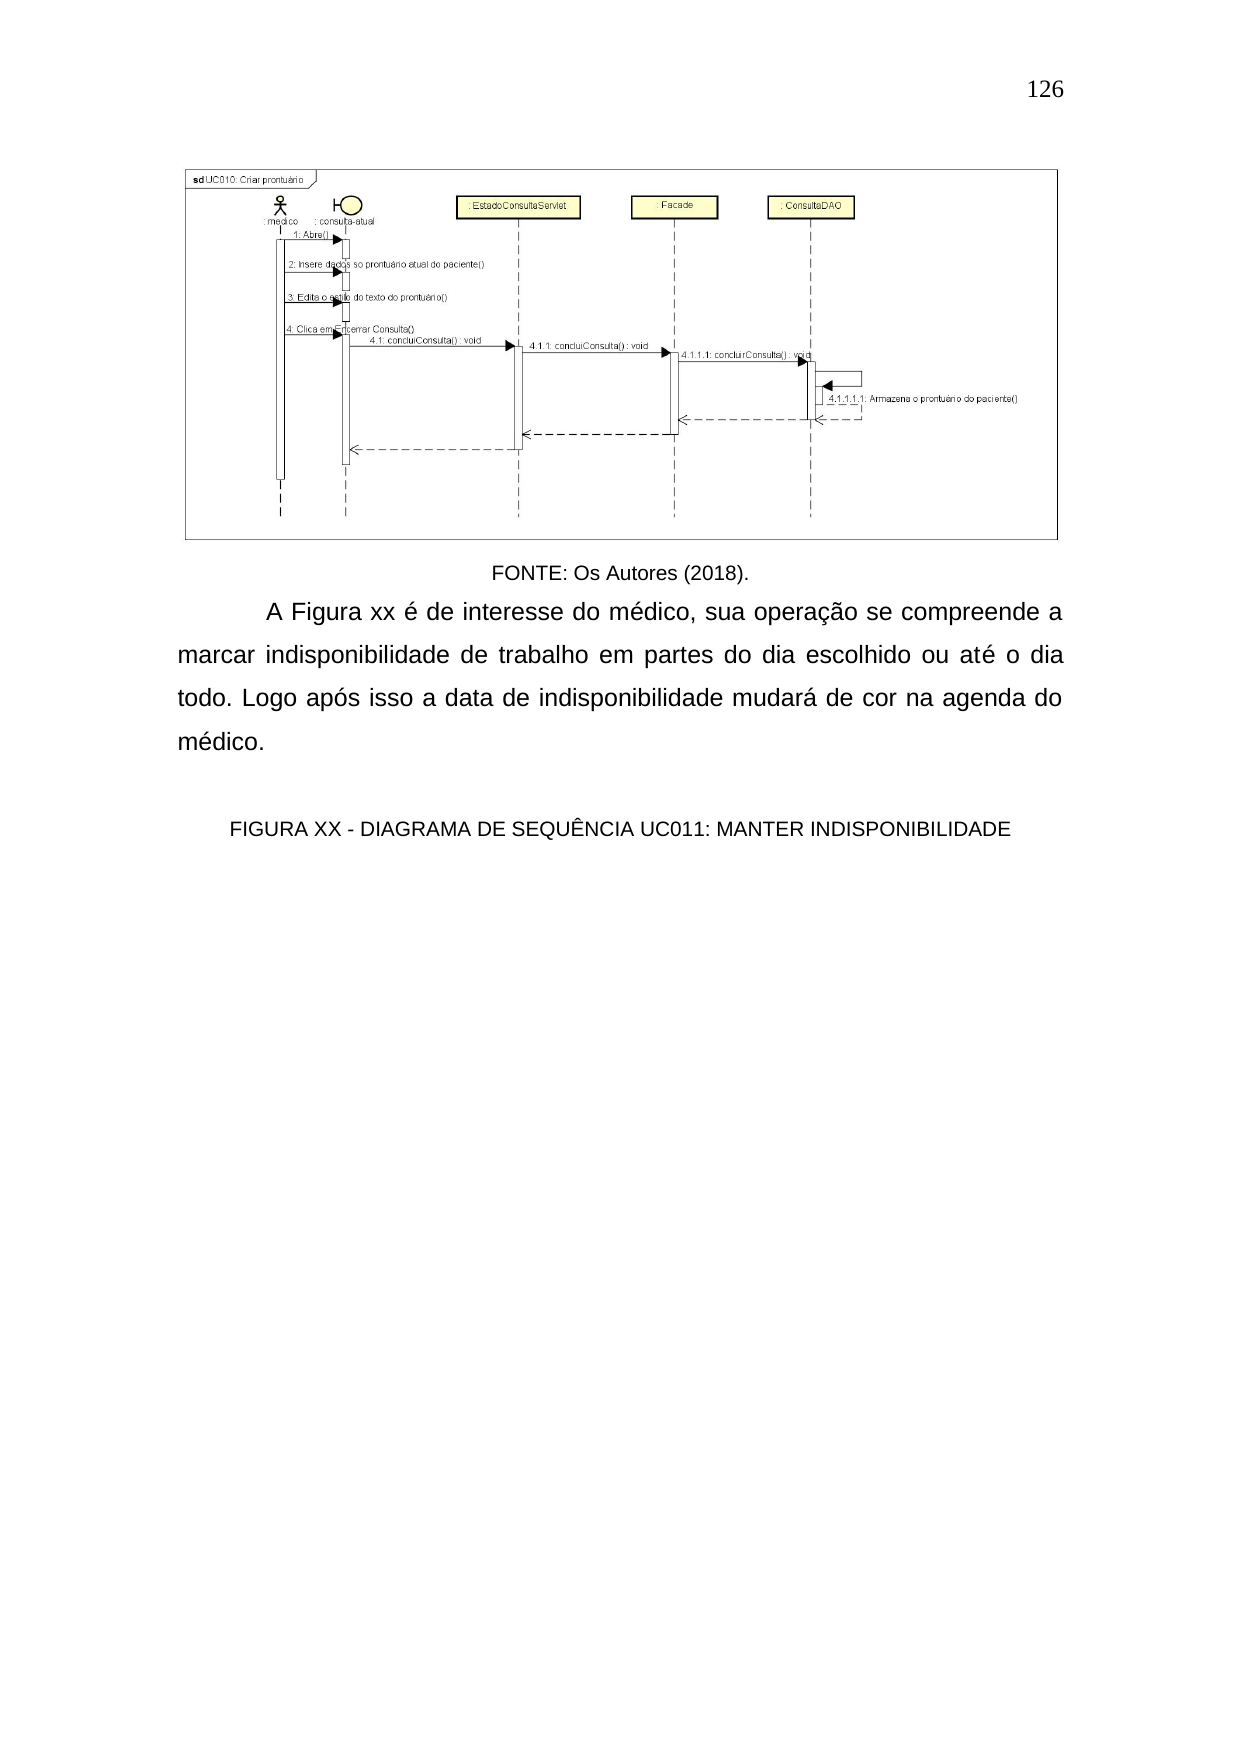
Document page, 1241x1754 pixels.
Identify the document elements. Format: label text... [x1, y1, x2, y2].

text A Figura xx é de interesse do médico, sua operação se compreende a marcar indisponibilidade de trabalho em partes do dia escolhido ou até o dia todo. Logo após isso a data de indisponibilidade mudará de cor na agenda do médico. [177, 597, 1064, 755]
text FONTE: Os Autores (2018). [177, 561, 1064, 585]
picture [177, 162, 1064, 547]
text FIGURA XX - DIAGRAMA DE SEQUÊNCIA UC011: MANTER INDISPONIBILIDADE [177, 813, 1064, 842]
